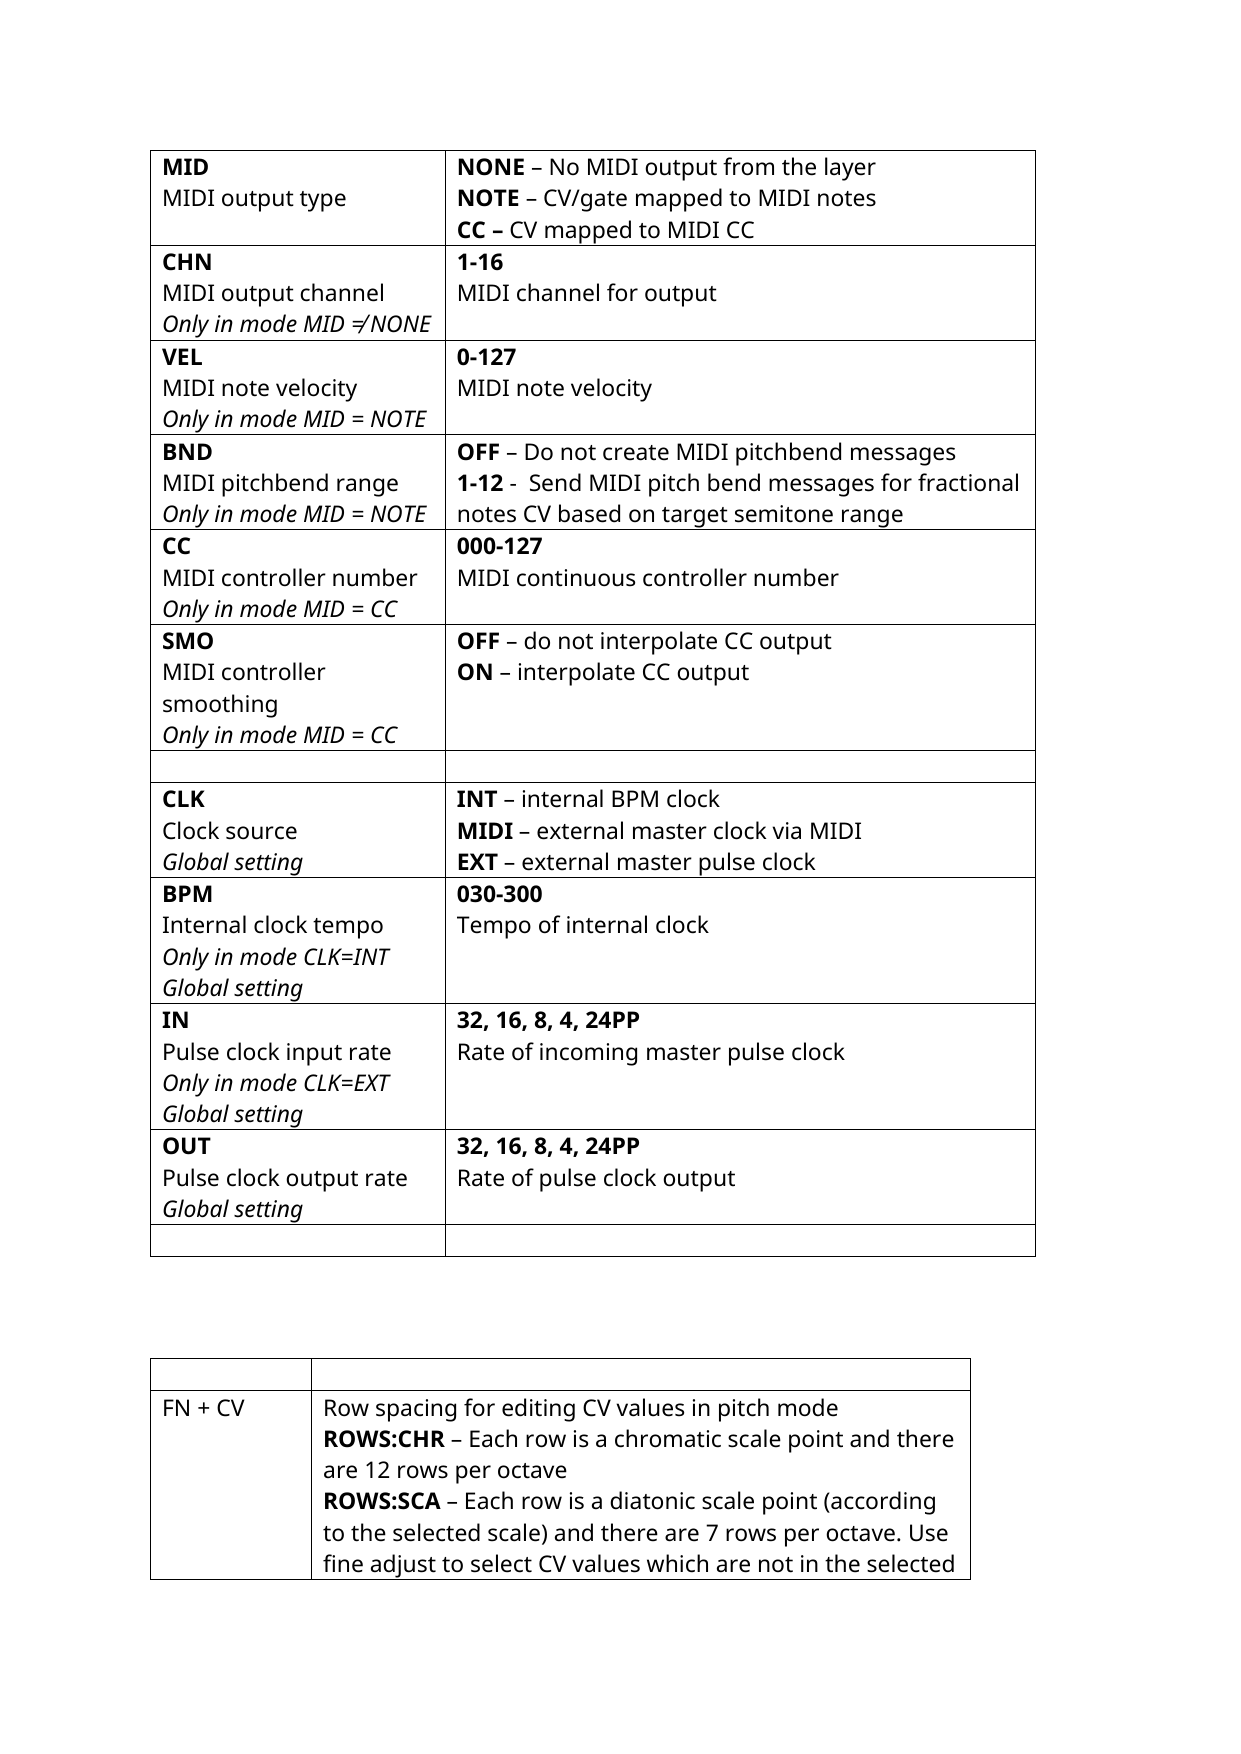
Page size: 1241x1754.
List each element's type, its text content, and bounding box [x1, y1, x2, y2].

table_cell SMO MIDI controller smoothing Only in mode MID = CC [151, 625, 445, 750]
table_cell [312, 1391, 970, 1579]
table_header [312, 1359, 970, 1390]
table_cell [151, 751, 445, 782]
table_cell [446, 751, 1035, 782]
table_cell 000-127 MIDI continuous controller number [446, 530, 1035, 624]
table_cell BND MIDI pitchbend range Only in mode MID = NOTE [151, 435, 445, 529]
table_cell BPM Internal clock tempo Only in mode CLK=INT Global setting [151, 878, 445, 1003]
table_header [151, 1359, 311, 1390]
table_cell [446, 1225, 1035, 1256]
table_cell 32, 16, 8, 4, 24PP Rate of pulse clock output [446, 1130, 1035, 1224]
table_cell NONE – No MIDI output from the layer NOTE – CV/gate mapped to MIDI notes CC – CV mapped to MIDI CC [446, 151, 1035, 245]
table_cell CLK Clock source Global setting [151, 783, 445, 877]
table_cell [151, 1225, 445, 1256]
table_cell IN Pulse clock input rate Only in mode CLK=EXT Global setting [151, 1004, 445, 1129]
table_cell 030-300 Tempo of internal clock [446, 878, 1035, 1003]
table_cell 0-127 MIDI note velocity [446, 341, 1035, 434]
table_cell VEL MIDI note velocity Only in mode MID = NOTE [151, 341, 445, 434]
table_cell MID MIDI output type [151, 151, 445, 245]
table_cell FN + CV [151, 1391, 311, 1579]
table_cell OFF – do not interpolate CC output ON – interpolate CC output [446, 625, 1035, 750]
table_cell OFF – Do not create MIDI pitchbend messages 1-12 - Send MIDI pitch bend messages for fractional notes CV based on target semitone range [446, 435, 1035, 529]
table_cell CHN MIDI output channel Only in mode MID ≠ NONE [151, 246, 445, 339]
table_cell INT – internal BPM clock MIDI – external master clock via MIDI EXT – external master pulse clock [446, 783, 1035, 877]
table_cell CC MIDI controller number Only in mode MID = CC [151, 530, 445, 624]
table_cell 1-16 MIDI channel for output [446, 246, 1035, 339]
table_cell 32, 16, 8, 4, 24PP Rate of incoming master pulse clock [446, 1004, 1035, 1129]
table_cell OUT Pulse clock output rate Global setting [151, 1130, 445, 1224]
